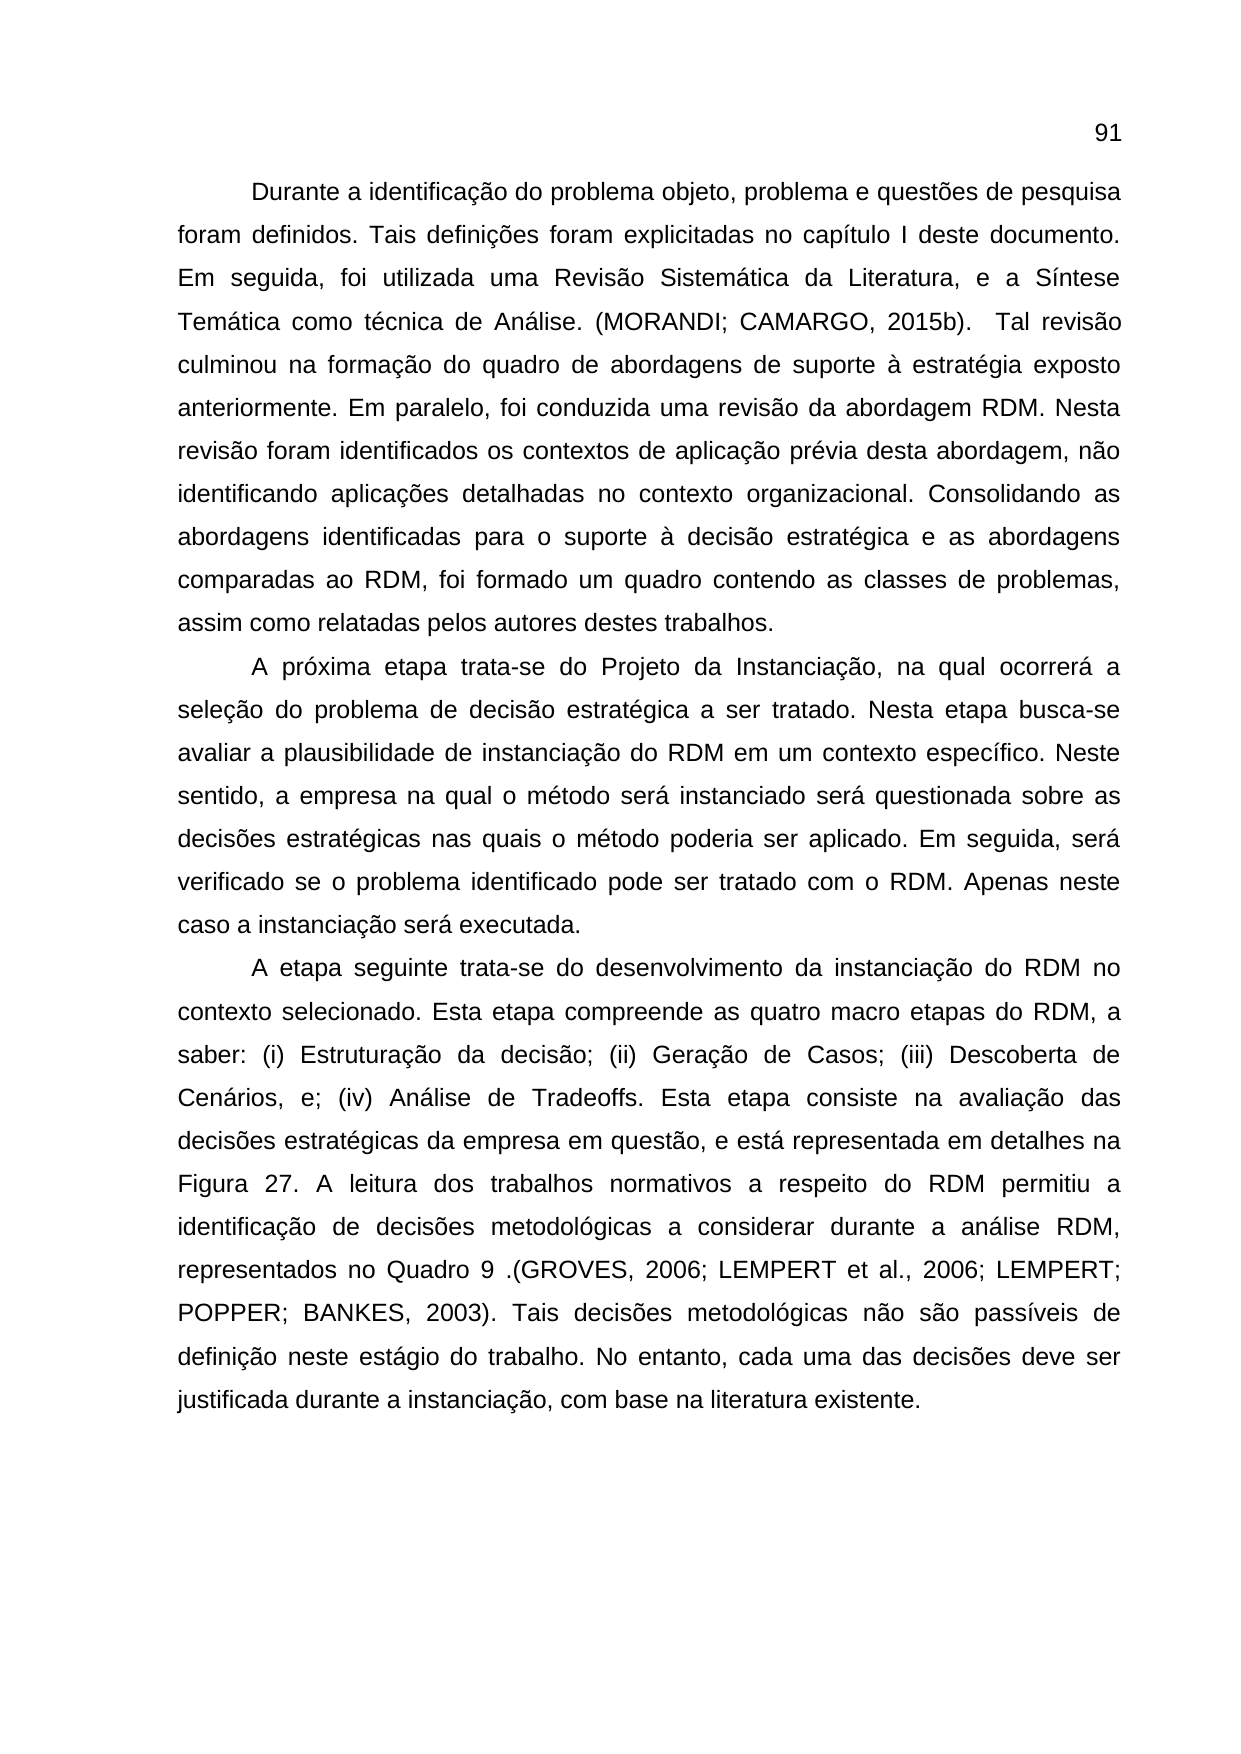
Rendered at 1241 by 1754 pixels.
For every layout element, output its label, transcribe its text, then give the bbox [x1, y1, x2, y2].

text Durante a identificação do problema objeto, problema e questões de pesquisa foram definidos. Tais definições foram explicitadas no capítulo I deste documento. Em seguida, foi utilizada uma Revisão Sistemática da Literatura, e a Síntese Temática como técnica de Análise. (MORANDI; CAMARGO, 2015b). Tal revisão culminou na formação do quadro de abordagens de suporte à estratégia exposto anteriormente. Em paralelo, foi conduzida uma revisão da abordagem RDM. Nesta revisão foram identificados os contextos de aplicação prévia desta abordagem, não identificando aplicações detalhadas no contexto organizacional. Consolidando as abordagens identificadas para o suporte à decisão estratégica e as abordagens comparadas ao RDM, foi formado um quadro contendo as classes de problemas, assim como relatadas pelos autores destes trabalhos. [177, 177, 1122, 637]
text A próxima etapa trata-se do Projeto da Instanciação, na qual ocorrerá a seleção do problema de decisão estratégica a ser tratado. Nesta etapa busca-se avaliar a plausibilidade de instanciação do RDM em um contexto específico. Neste sentido, a empresa na qual o método será instanciado será questionada sobre as decisões estratégicas nas quais o método poderia ser aplicado. Em seguida, será verificado se o problema identificado pode ser tratado com o RDM. Apenas neste caso a instanciação será executada. [177, 652, 1122, 939]
text A etapa seguinte trata-se do desenvolvimento da instanciação do RDM no contexto selecionado. Esta etapa compreende as quatro macro etapas do RDM, a saber: (i) Estruturação da decisão; (ii) Geração de Casos; (iii) Descoberta de Cenários, e; (iv) Análise de Tradeoffs. Esta etapa consiste na avaliação das decisões estratégicas da empresa em questão, e está representada em detalhes na Figura 27. A leitura dos trabalhos normativos a respeito do RDM permitiu a identificação de decisões metodológicas a considerar durante a análise RDM, representados no Quadro 8 .(GROVES, 2006; LEMPERT et al., 2006; LEMPERT; POPPER; BANKES, 2003). Tais decisões metodológicas não são passíveis de definição neste estágio do trabalho. No entanto, cada uma das decisões deve ser justificada durante a instanciação, com base na literatura existente. [177, 953, 1122, 1413]
